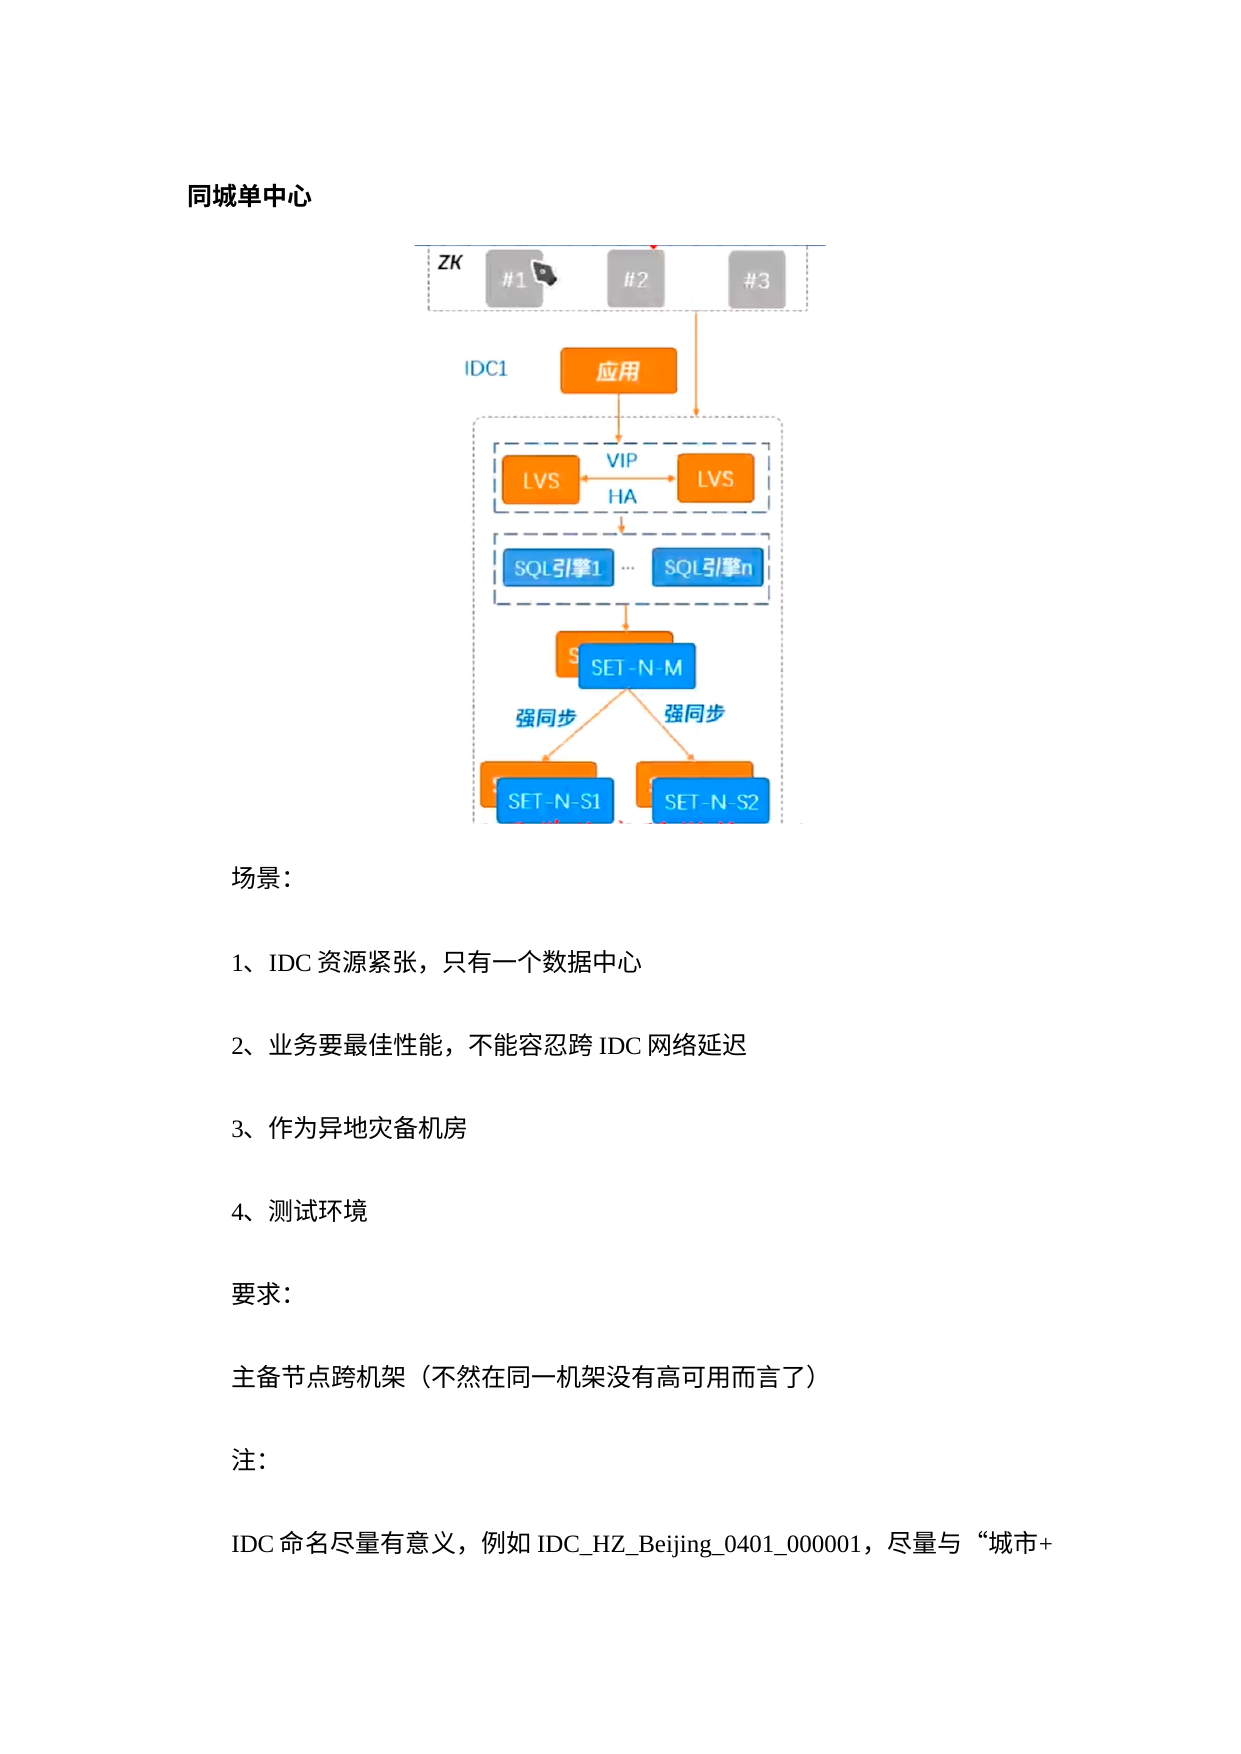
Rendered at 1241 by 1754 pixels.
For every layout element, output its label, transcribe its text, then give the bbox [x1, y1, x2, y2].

text 注： [187, 1426, 1053, 1491]
picture [414, 245, 826, 824]
text 要求： [187, 1260, 1053, 1325]
list IDC资源紧张，只有一个数据中心 [187, 928, 1053, 993]
subtitle 同城单中心 [187, 162, 1053, 227]
list 测试环境 [187, 1177, 1053, 1242]
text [187, 1509, 1053, 1574]
text 场景： [187, 844, 1053, 909]
text 主备节点跨机架（不然在同一机架没有高可用而言了） [187, 1343, 1053, 1408]
list 业务要最佳性能，不能容忍跨IDC网络延迟 [187, 1011, 1053, 1076]
list 作为异地灾备机房 [187, 1094, 1053, 1159]
